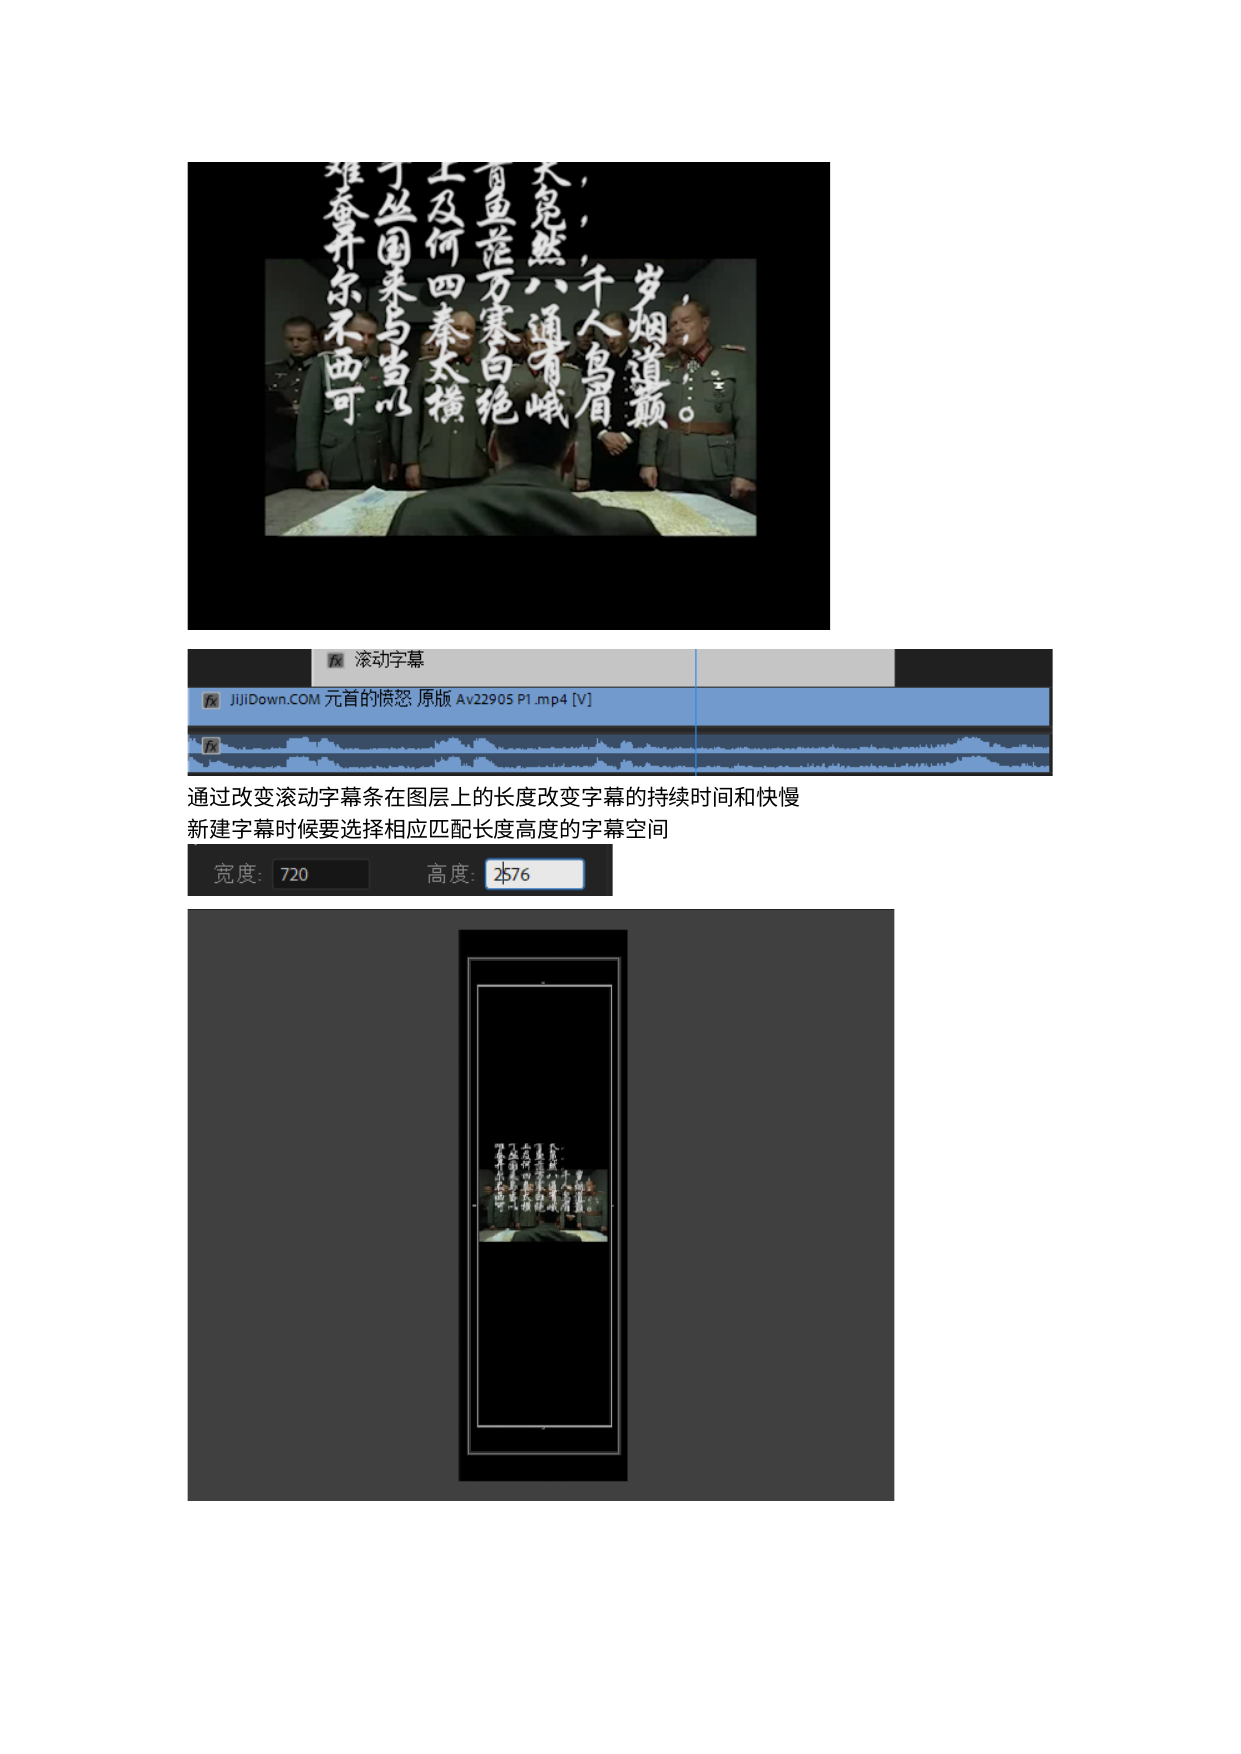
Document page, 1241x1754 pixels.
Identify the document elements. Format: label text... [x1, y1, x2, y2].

picture [187, 162, 830, 630]
picture [187, 649, 1053, 776]
picture [187, 909, 895, 1501]
text 新建字幕时候要选择相应匹配长度高度的字幕空间 [187, 812, 1053, 844]
text 通过改变滚动字幕条在图层上的长度改变字幕的持续时间和快慢 [187, 779, 1053, 812]
picture [187, 844, 613, 896]
